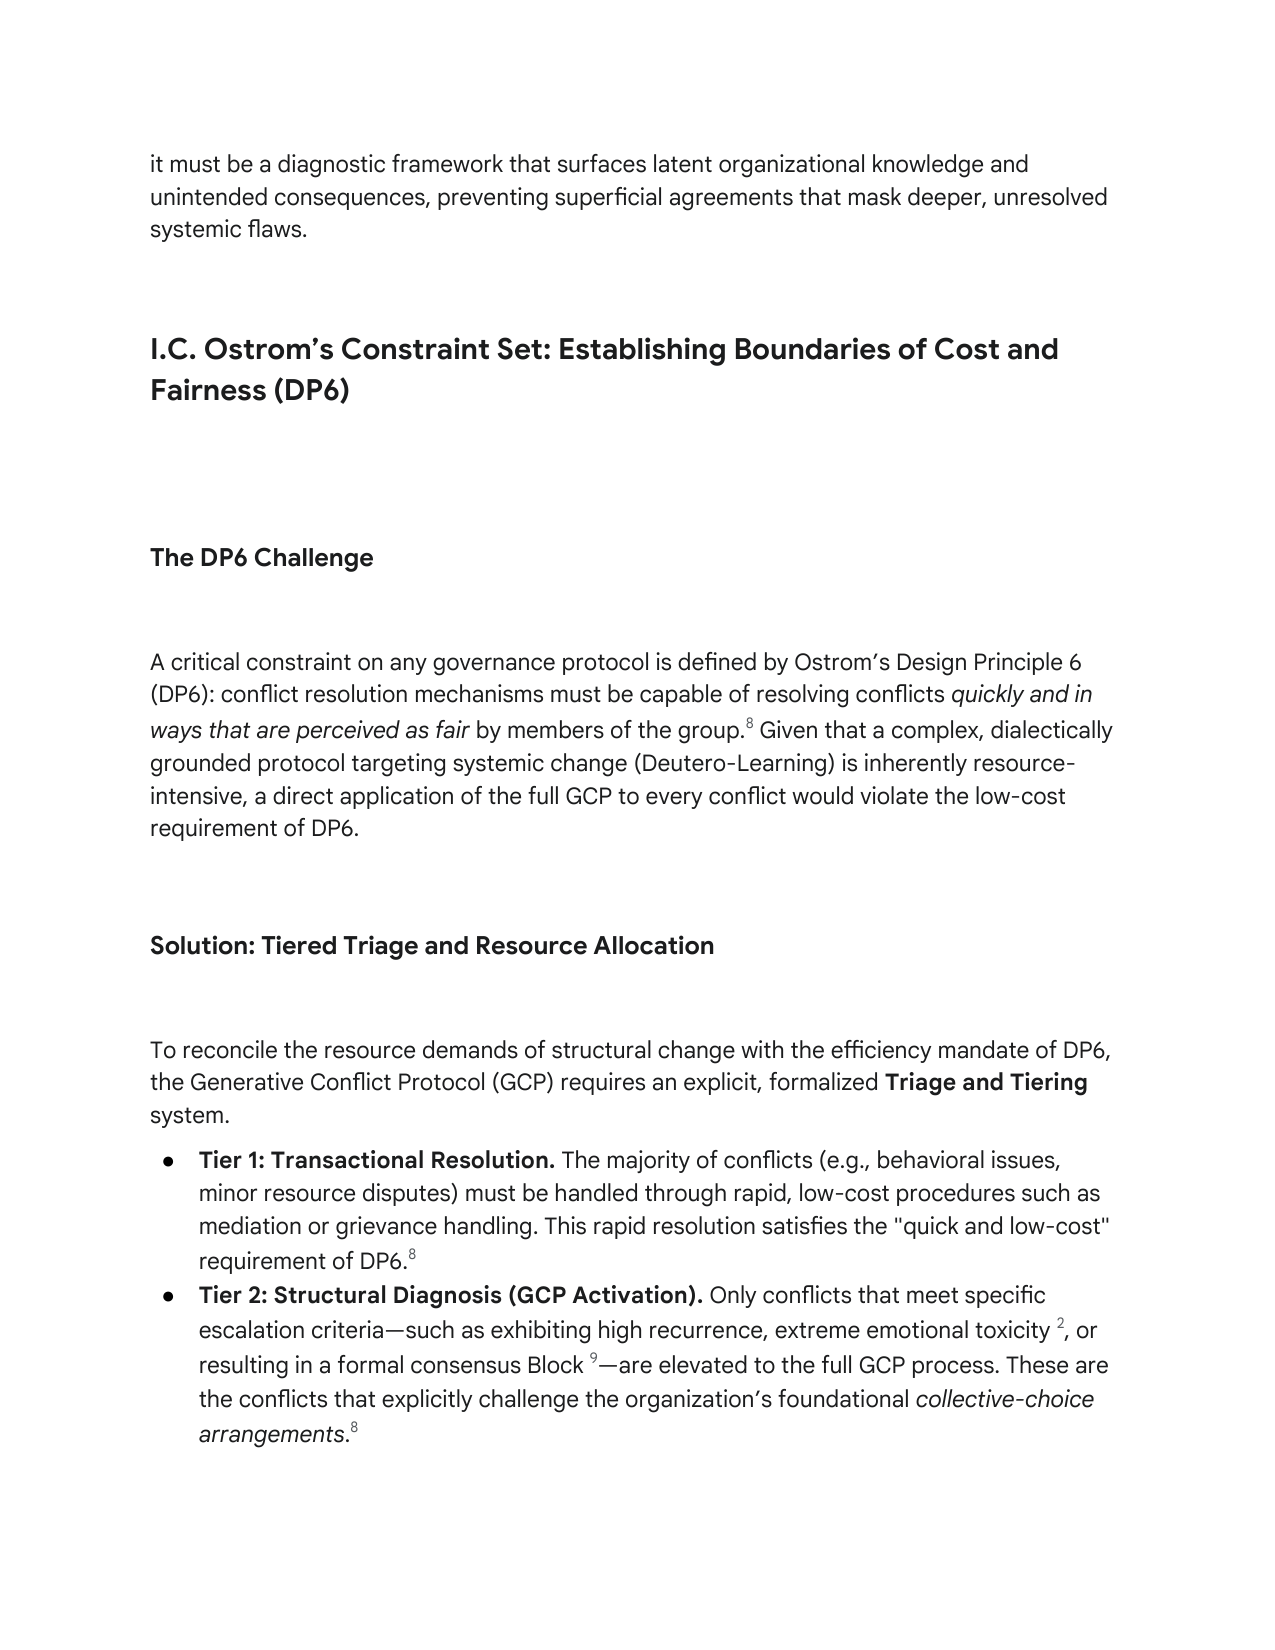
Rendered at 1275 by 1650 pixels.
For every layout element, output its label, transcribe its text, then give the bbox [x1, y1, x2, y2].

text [150, 150, 1125, 244]
subtitle The DP6 Challenge [150, 542, 1125, 573]
text To reconcile the resource demands of structural change with the efficiency mandate of DP6, the Generative Conflict Protocol (GCP) requires an explicit, formalized Triage and Tiering system. [150, 1036, 1125, 1130]
list Tier 1: Transactional Resolution. The majority of conflicts (e.g., behavioral issues, minor resource disputes) must be handled through rapid, low-cost procedures such as mediation or grievance handling. This rapid resolution satisfies the "quick and low-cost" requirement of DP6.8 [161, 1147, 1125, 1276]
subtitle I.C. Ostrom’s Constraint Set: Establishing Boundaries of Cost and Fairness (DP6) [150, 331, 1125, 409]
list Tier 2: Structural Diagnosis (GCP Activation). Only conflicts that meet specific escalation criteria—such as exhibiting high recurrence, extreme emotional toxicity 2, or resulting in a formal consensus Block 9—are elevated to the full GCP process. These are the conflicts that explicitly challenge the organization’s foundational collective-choice arrangements.8 [161, 1281, 1125, 1449]
subtitle Solution: Tiered Triage and Resource Allocation [150, 930, 1125, 961]
text A critical constraint on any governance protocol is defined by Ostrom’s Design Principle 6 (DP6): conflict resolution mechanisms must be capable of resolving conflicts quickly and in ways that are perceived as fair by members of the group.8 Given that a complex, dialectically grounded protocol targeting systemic change (Deutero-Learning) is inherently resource-intensive, a direct application of the full GCP to every conflict would violate the low-cost requirement of DP6. [150, 648, 1125, 843]
